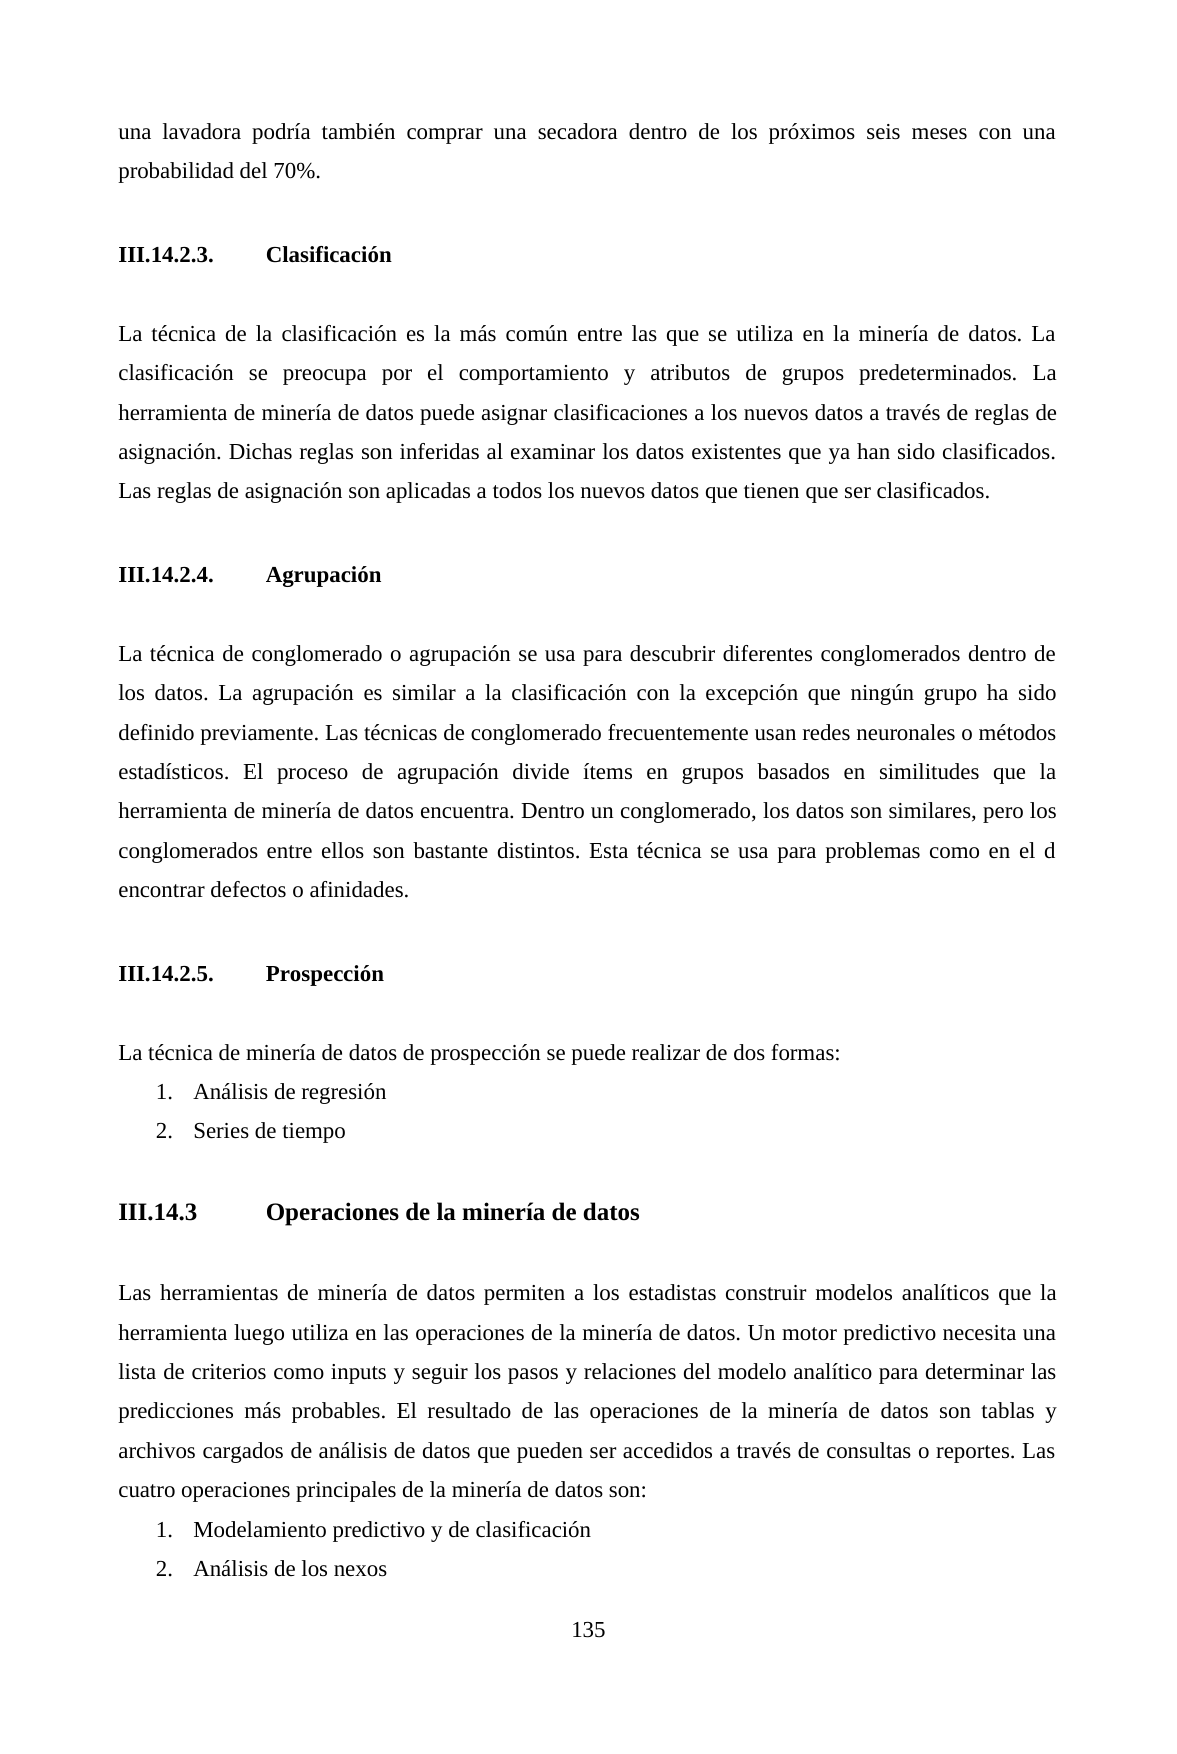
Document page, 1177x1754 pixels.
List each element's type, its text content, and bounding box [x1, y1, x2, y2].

list Series de tiempo [156, 1118, 1058, 1144]
text La técnica de conglomerado o agrupación se usa para descubrir diferentes conglomerados dentro de los datos. La agrupación es similar a la clasificación con la excepción que ningún grupo ha sido definido previamente. Las técnicas de conglomerado frecuentemente usan redes neuronales o métodos estadísticos. El proceso de agrupación divide ítems en grupos basados en similitudes que la herramienta de minería de datos encuentra. Dentro un conglomerado, los datos son similares, pero los conglomerados entre ellos son bastante distintos. Esta técnica se usa para problemas como en el d encontrar defectos o afinidades. [118, 640, 1058, 903]
list Modelamiento predictivo y de clasificación [156, 1516, 1058, 1542]
list Análisis de regresión [156, 1078, 1058, 1104]
subtitle Prospección [118, 960, 1058, 986]
subtitle Clasificación [118, 241, 1058, 267]
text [118, 118, 1058, 184]
text La técnica de minería de datos de prospección se puede realizar de dos formas: [118, 1039, 1058, 1065]
subtitle Agrupación [118, 561, 1058, 587]
list Análisis de los nexos [156, 1556, 1058, 1582]
text La técnica de la clasificación es la más común entre las que se utiliza en la minería de datos. La clasificación se preocupa por el comportamiento y atributos de grupos predeterminados. La herramienta de minería de datos puede asignar clasificaciones a los nuevos datos a través de reglas de asignación. Dichas reglas son inferidas al examinar los datos existentes que ya han sido clasificados. Las reglas de asignación son aplicadas a todos los nuevos datos que tienen que ser clasificados. [118, 320, 1058, 504]
text Las herramientas de minería de datos permiten a los estadistas construir modelos analíticos que la herramienta luego utiliza en las operaciones de la minería de datos. Un motor predictivo necesita una lista de criterios como inputs y seguir los pasos y relaciones del modelo analítico para determinar las predicciones más probables. El resultado de las operaciones de la minería de datos son tablas y archivos cargados de análisis de datos que pueden ser accedidos a través de consultas o reportes. Las cuatro operaciones principales de la minería de datos son: [118, 1279, 1058, 1503]
subtitle Operaciones de la minería de datos [118, 1197, 1058, 1225]
